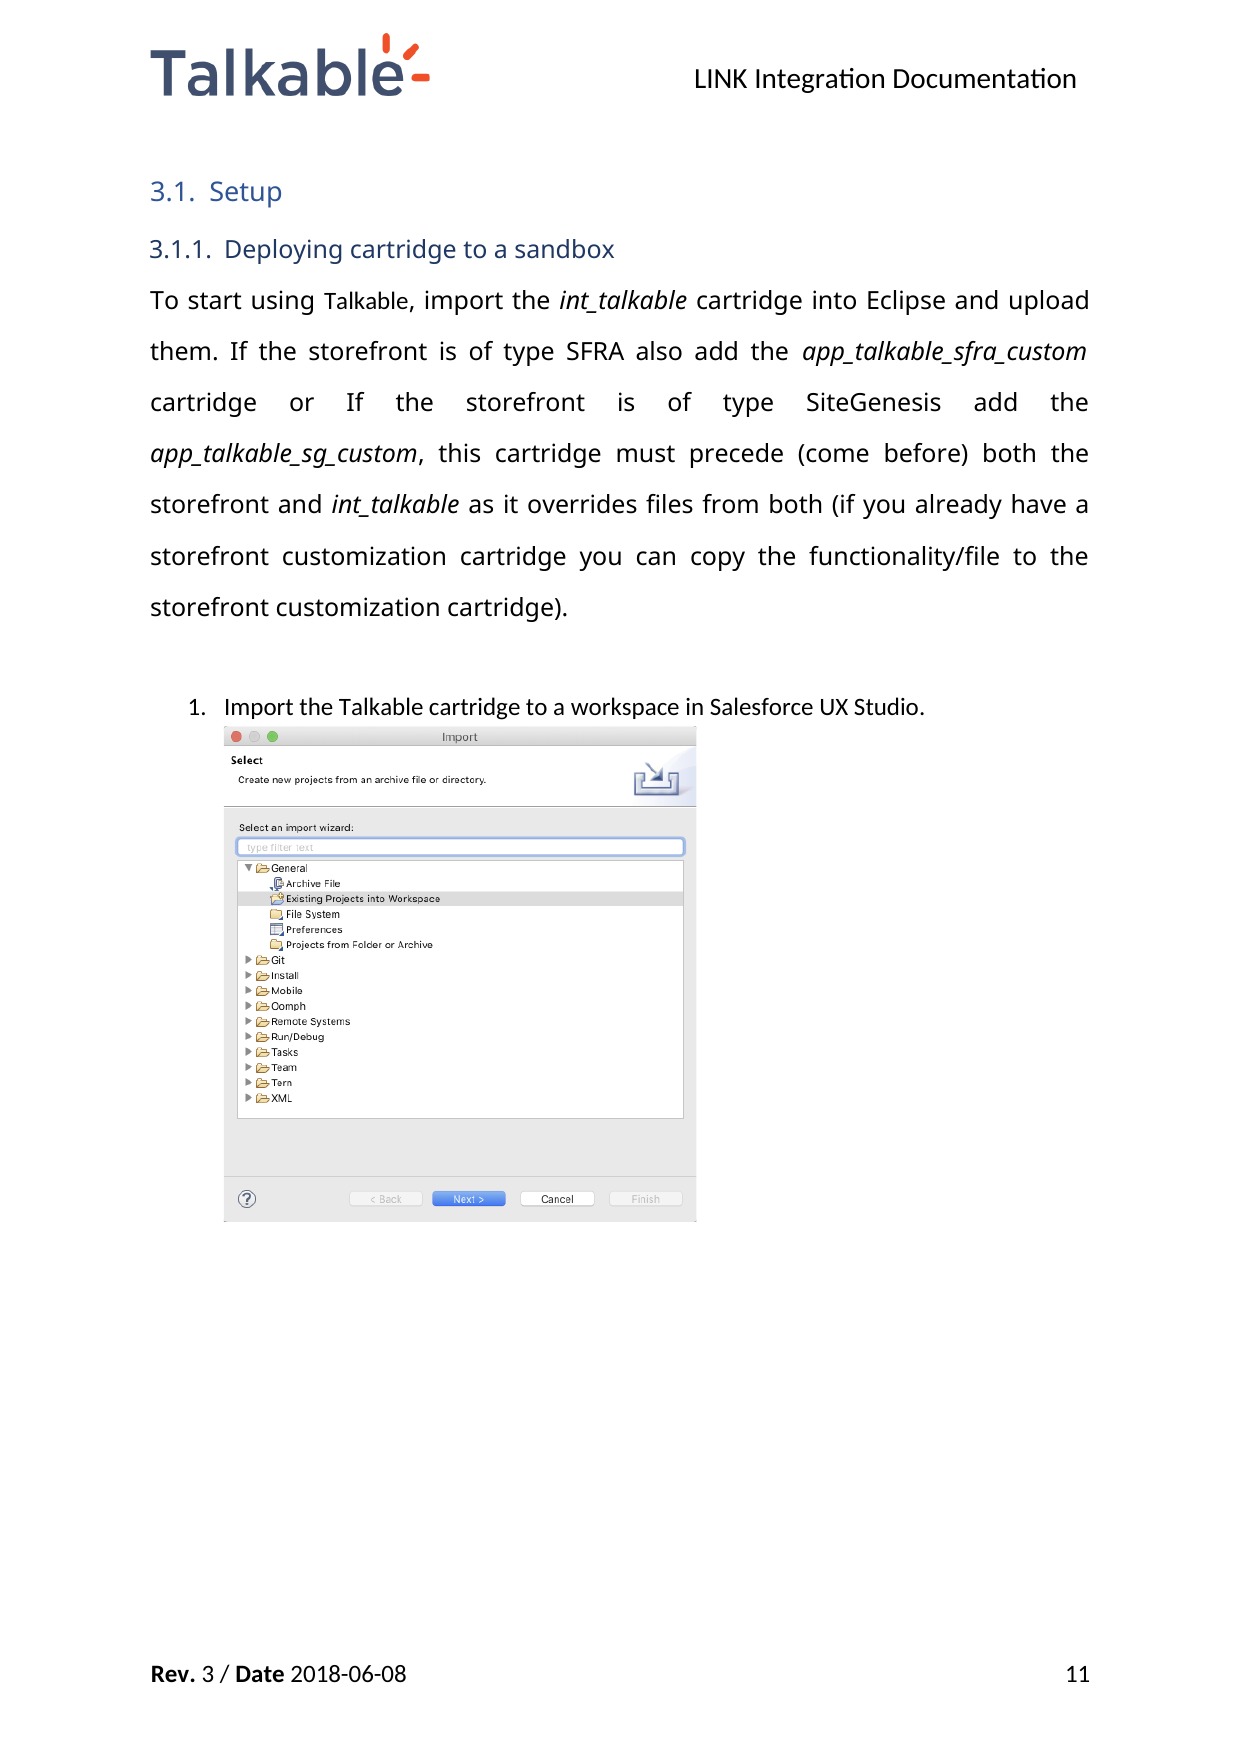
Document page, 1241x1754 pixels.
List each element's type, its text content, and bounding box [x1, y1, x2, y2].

picture [150, 33, 430, 96]
text To start using Talkable, import the int_talkable cartridge into Eclipse and upload them. If the storefront is of type SFRA also add the app_talkable_sfra_custom cartridge or If the storefront is of type SiteGenesis add the app_talkable_sg_custom, this cartridge must precede (come before) both the storefront and int_talkable as it overrides files from both (if you already have a storefront customization cartridge you can copy the functionality/file to the storefront customization cartridge). [150, 283, 1090, 623]
list Import the Talkable cartridge to a workspace in Salesforce UX Studio. [187, 691, 1090, 722]
subtitle Setup [150, 172, 1090, 209]
subtitle Deploying cartridge to a sandbox [149, 232, 1090, 266]
picture [223, 726, 697, 1222]
